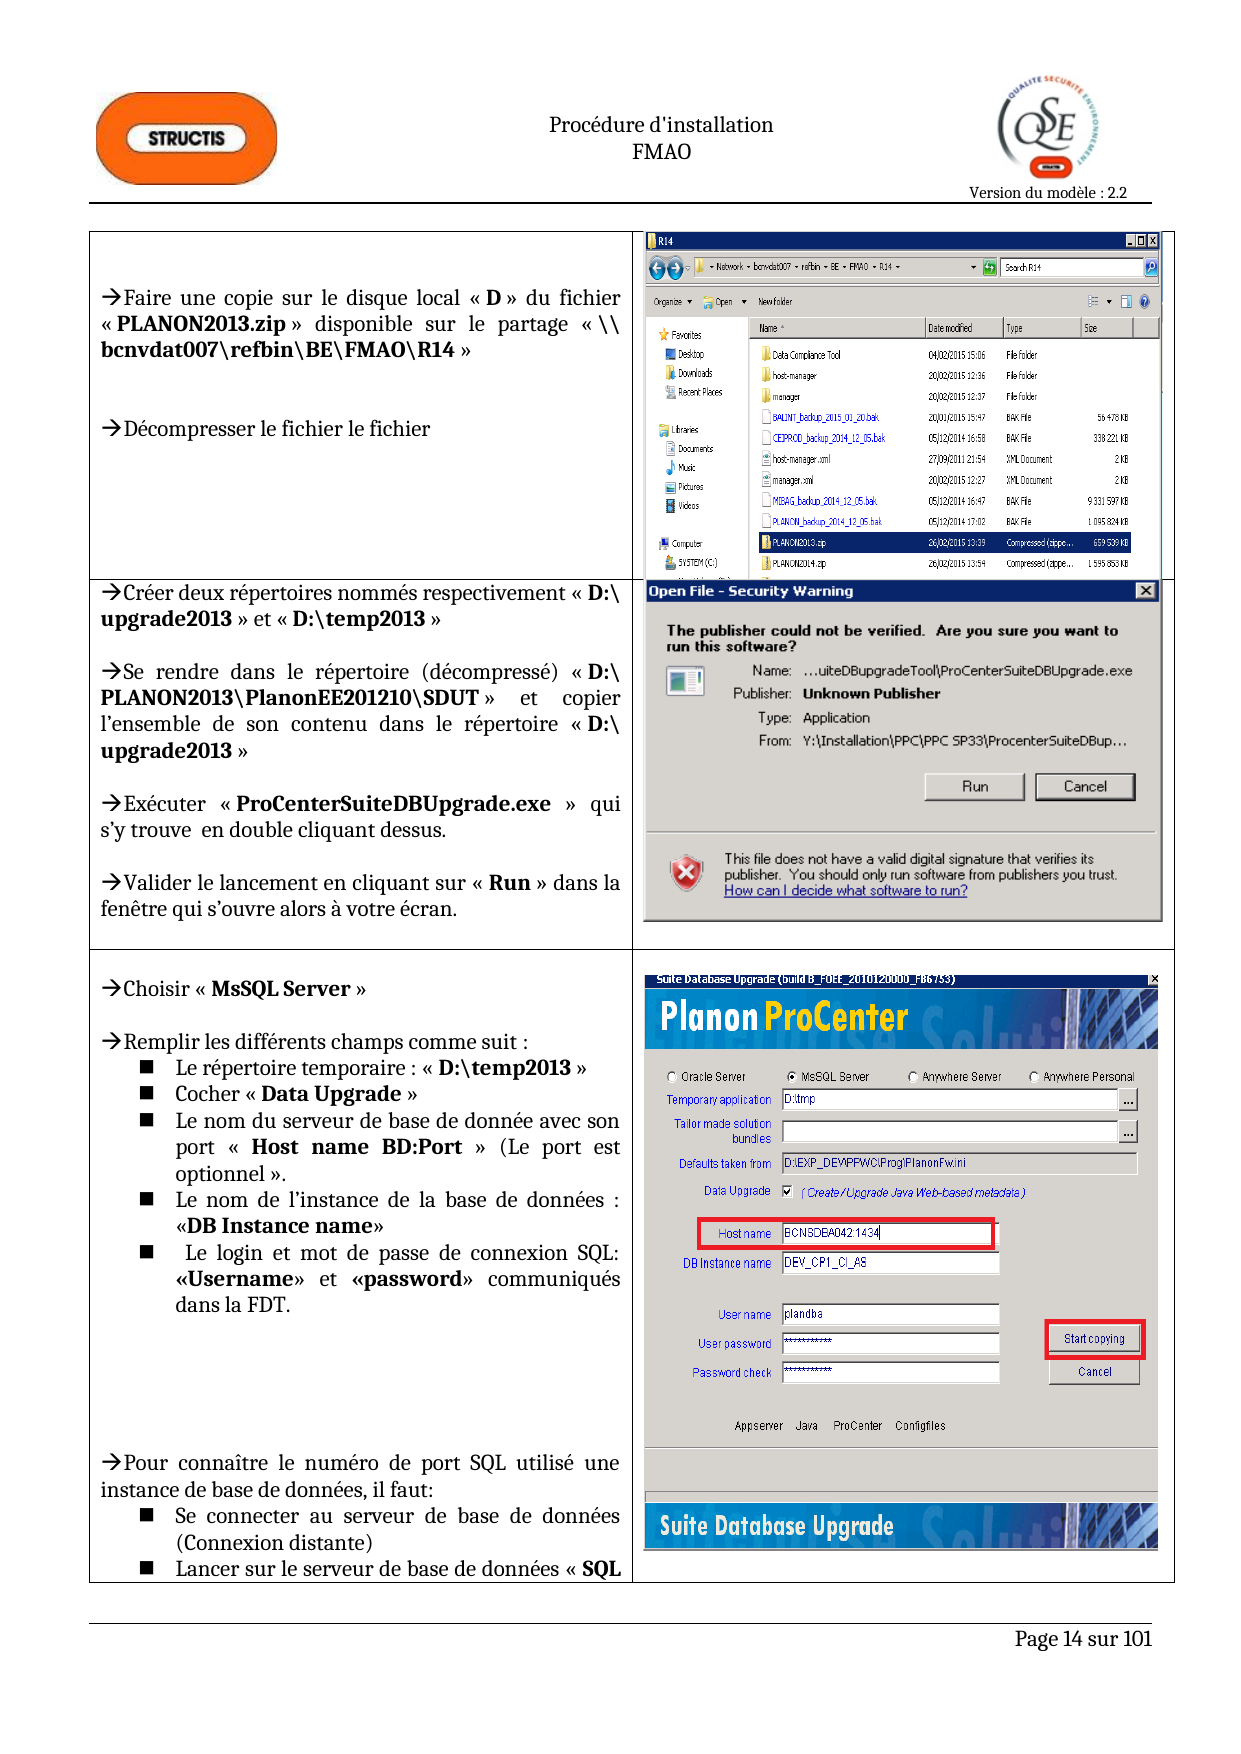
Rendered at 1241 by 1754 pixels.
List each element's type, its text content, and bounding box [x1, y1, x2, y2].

picture [643, 231, 1163, 922]
picture [994, 75, 1103, 183]
table_cell Faire une copie sur le disque local « D » du fichier « PLANON2013.zip » disponible sur le partage « \\bcnvdat007\refbin\BE\FMAO\R14 » Décompresser le fichier le fichier [90, 232, 632, 578]
table_cell [633, 950, 1174, 1582]
table_cell [1163, 232, 1174, 578]
table_cell Créer deux répertoires nommés respectivement « D:\upgrade2013 » et « D:\temp2013 » Se rendre dans le répertoire (décompressé) « D:\PLANON2013\PlanonEE201210\SDUT » et copier l’ensemble de son contenu dans le répertoire « D:\upgrade2013 » Exécuter « ProCenterSuiteDBUpgrade.exe » qui s’y trouve en double cliquant dessus. Valider le lancement en cliquant sur « Run » dans la fenêtre qui s’ouvre alors à votre écran. [90, 580, 632, 948]
picture [643, 975, 1158, 1551]
picture [96, 92, 278, 185]
table_cell [633, 232, 643, 578]
table_cell [633, 580, 1174, 948]
